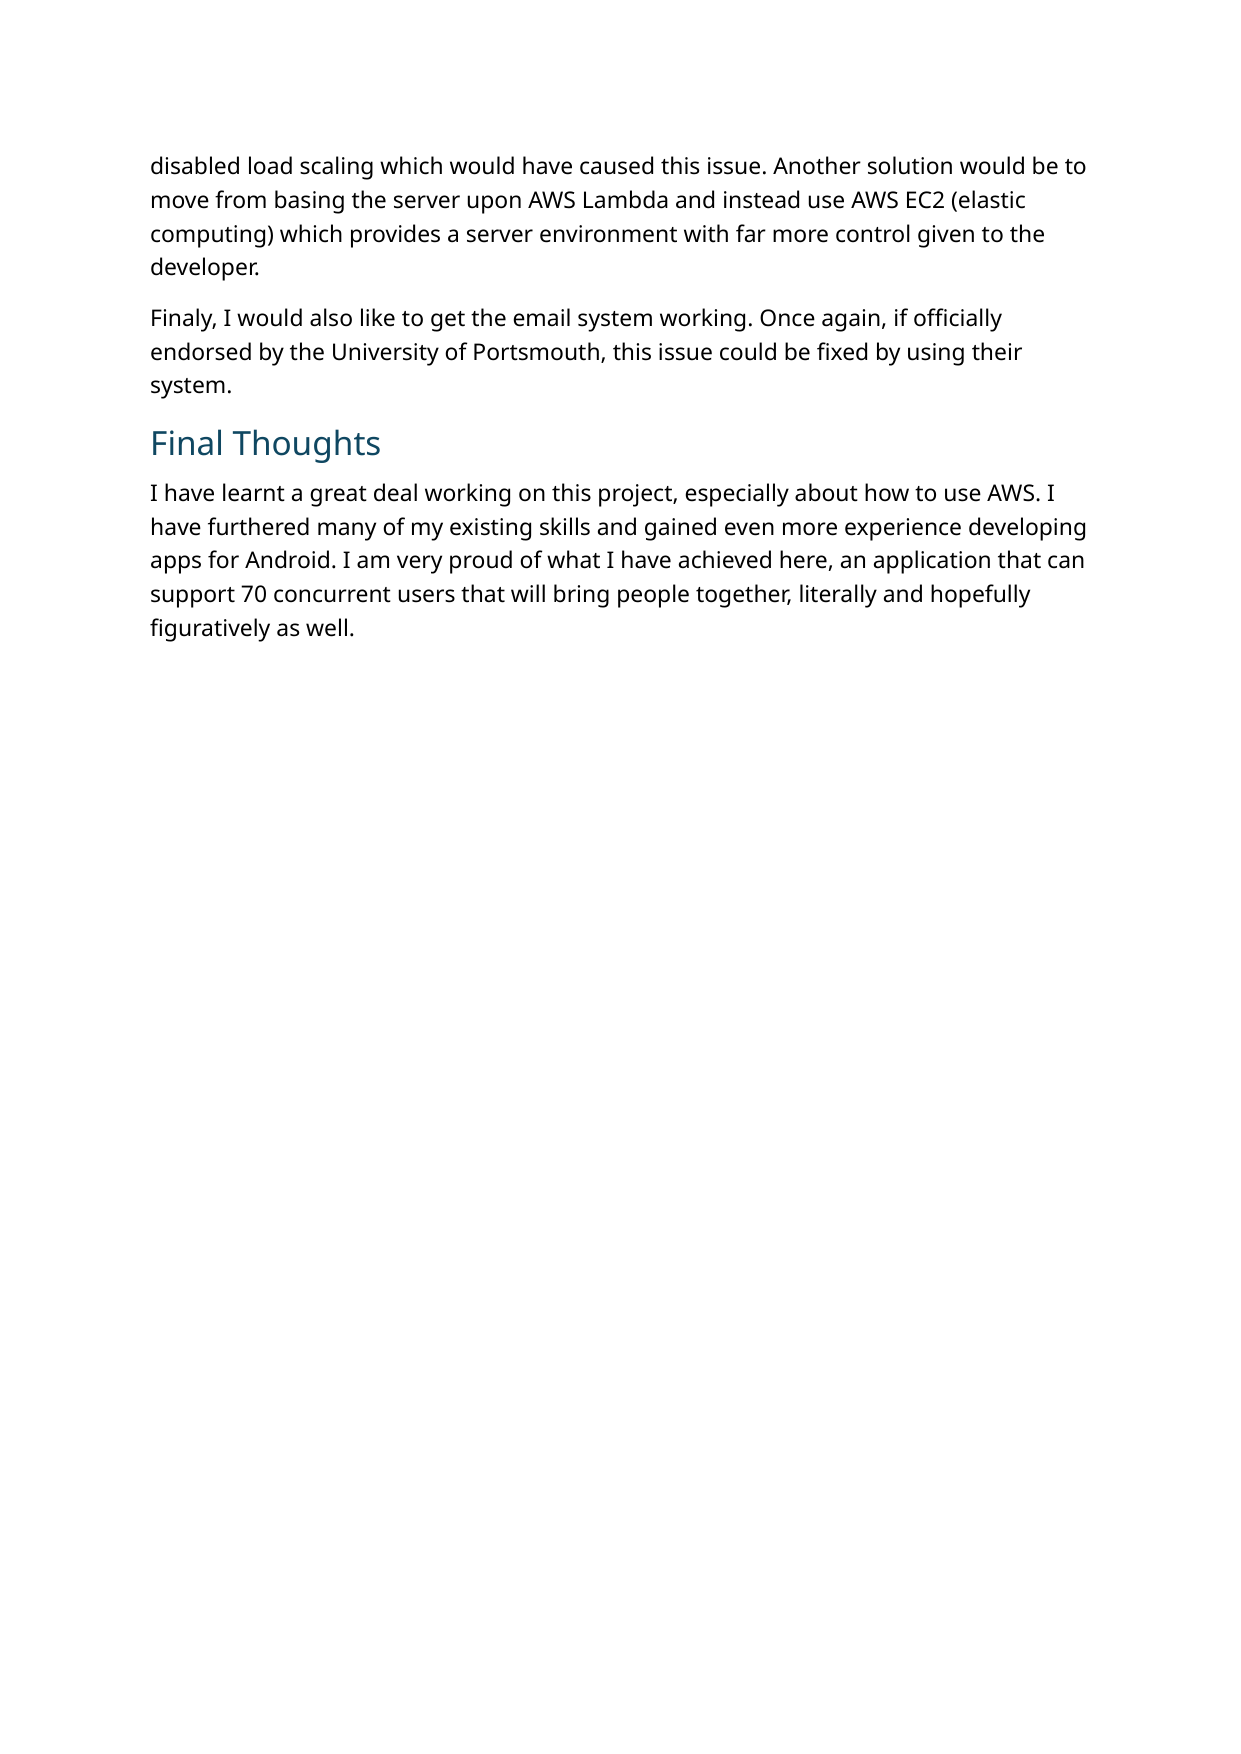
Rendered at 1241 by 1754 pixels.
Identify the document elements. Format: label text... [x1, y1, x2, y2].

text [150, 150, 1090, 282]
text I have learnt a great deal working on this project, especially about how to use AWS. I have furthered many of my existing skills and gained even more experience developing apps for Android. I am very proud of what I have achieved here, an application that can support 70 concurrent users that will bring people together, literally and hopefully figuratively as well. [150, 477, 1090, 643]
subtitle Final Thoughts [150, 419, 1090, 465]
text Finaly, I would also like to get the email system working. Once again, if officially endorsed by the University of Portsmouth, this issue could be fixed by using their system. [150, 302, 1090, 400]
